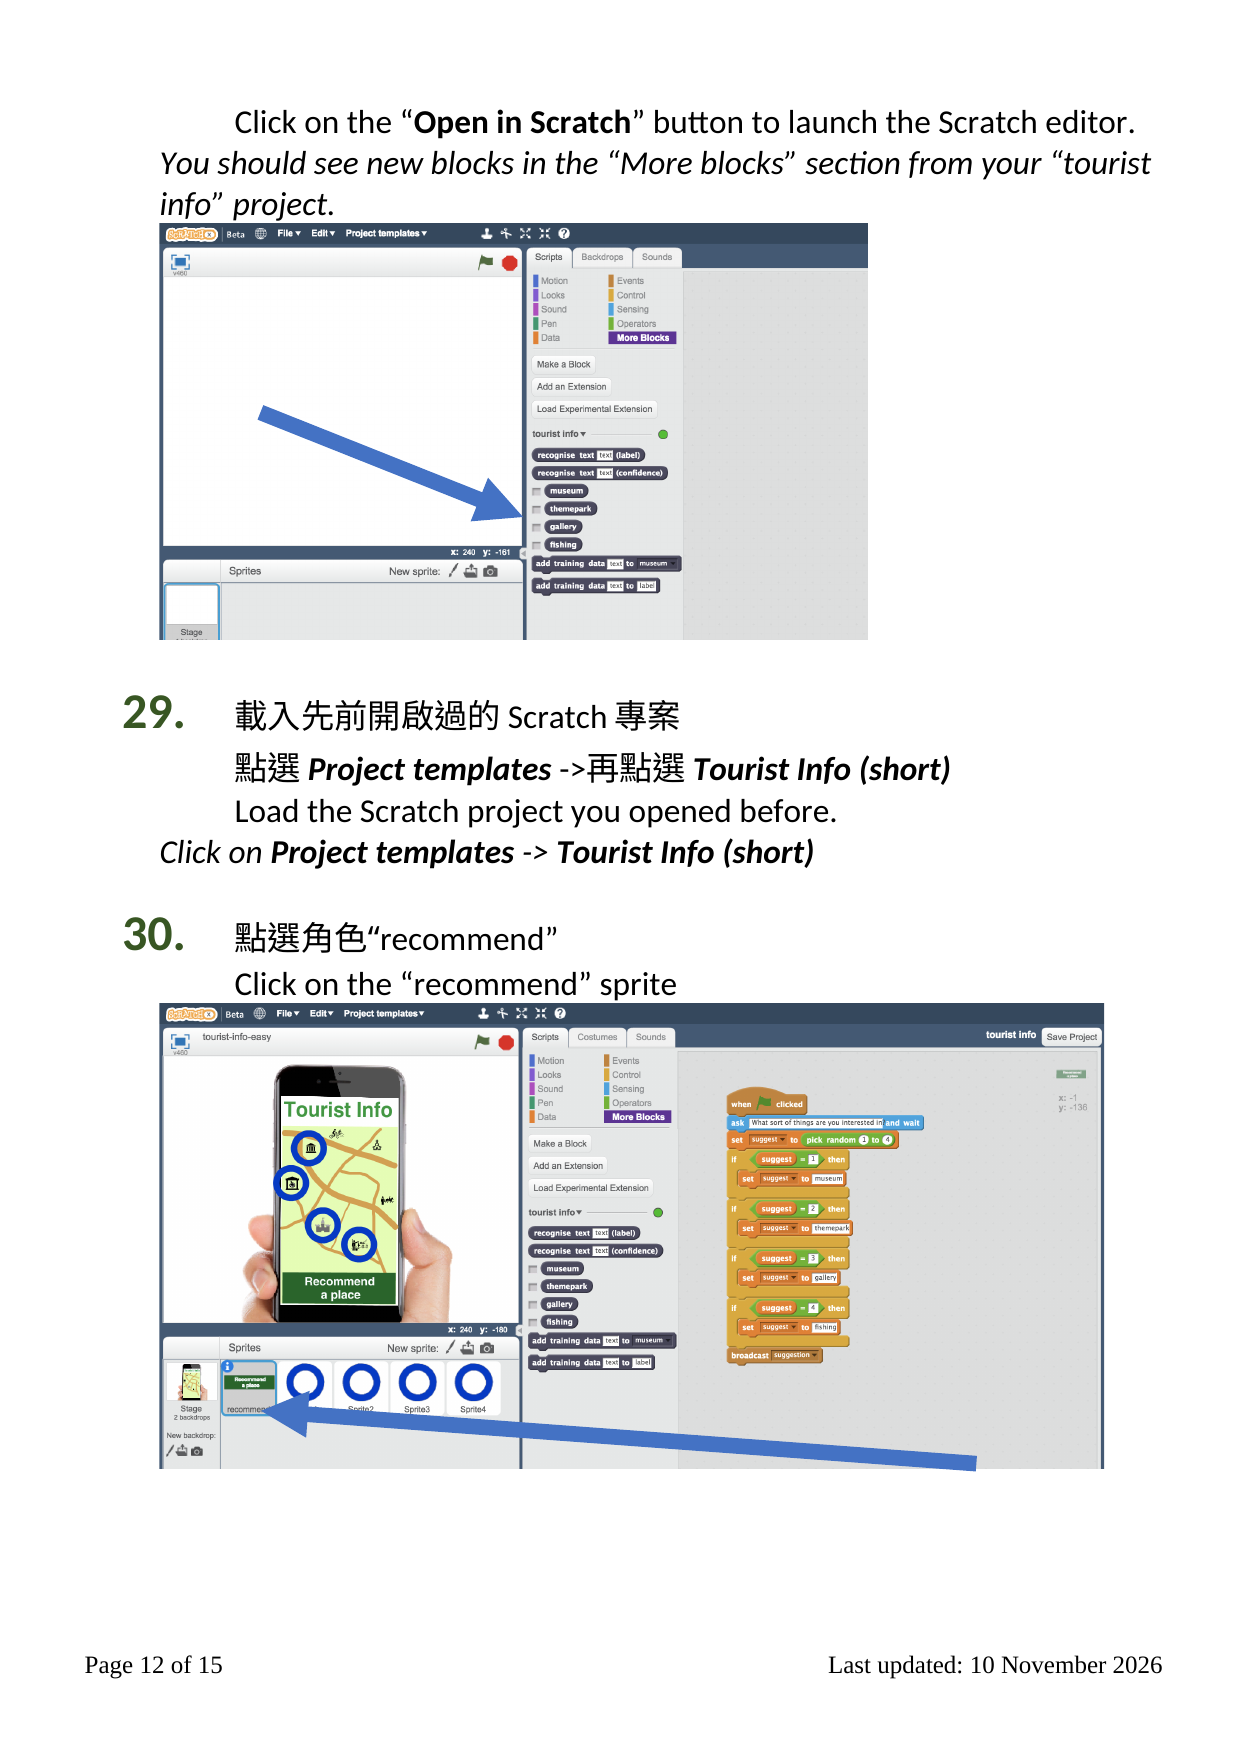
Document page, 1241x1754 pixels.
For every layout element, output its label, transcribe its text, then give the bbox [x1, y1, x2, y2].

list 點選角色“recommend” [122, 902, 1163, 963]
list Load the Scratch project you opened before. Click on Project templates -> Tourist Info (short) [159, 790, 1163, 902]
list 點選Project templates ->再點選Tourist Info (short) [234, 741, 1163, 790]
picture [159, 1003, 1105, 1469]
list 載入先前開啟過的Scratch專案 [122, 680, 1163, 741]
picture [159, 223, 868, 640]
